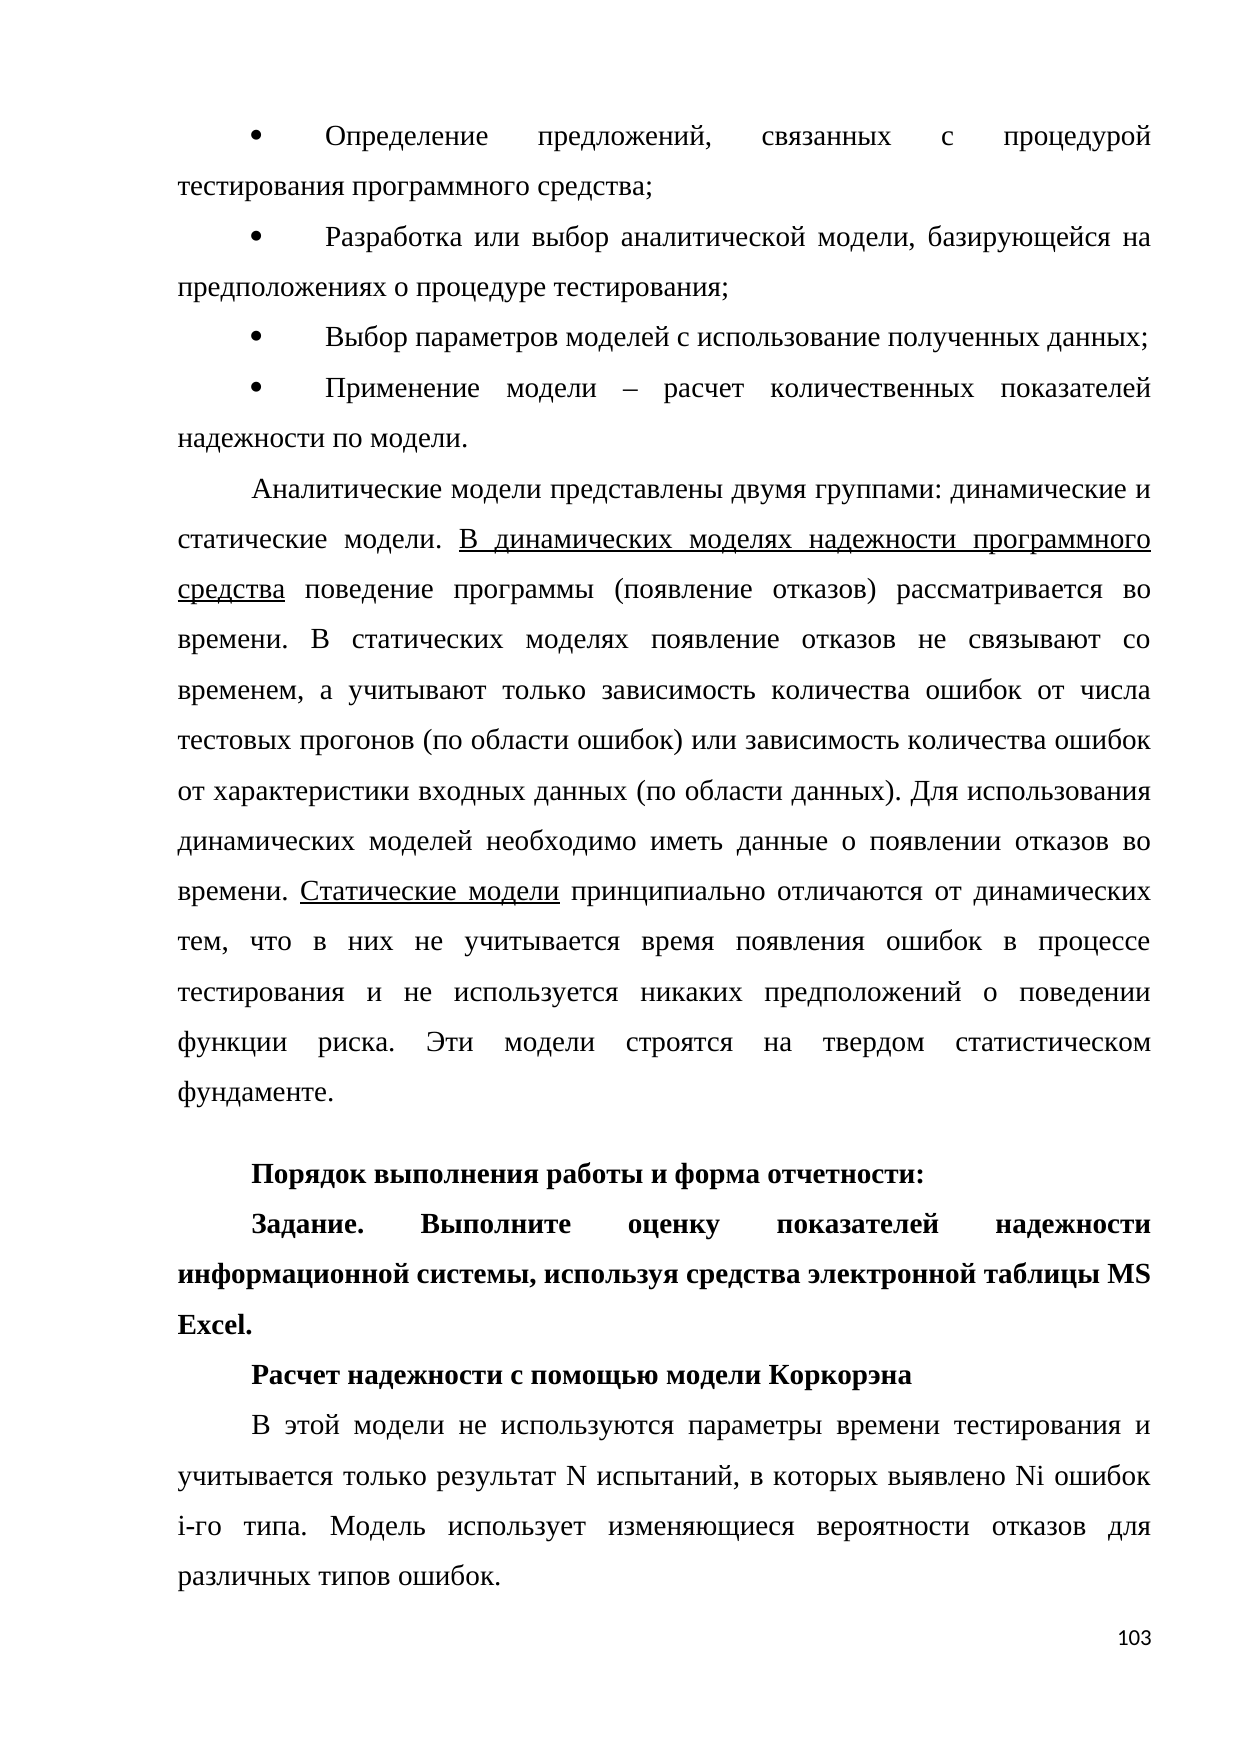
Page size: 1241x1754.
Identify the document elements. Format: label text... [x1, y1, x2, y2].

text Аналитические модели представлены двумя группами: динамические и статические модели. В динамических моделях надежности программного средства поведение программы (появление отказов) рассматривается во времени. В статических моделях появление отказов не связывают со временем, а учитывают только зависимость количества ошибок от числа тестовых прогонов (по области ошибок) или зависимость количества ошибок от характеристики входных данных (по области данных). Для использования динамических моделей необходимо иметь данные о появлении отказов во времени. Статические модели принципиально отличаются от динамических тем, что в них не учитывается время появления ошибок в процессе тестирования и не используется никаких предположений о поведении функции риска. Эти модели строятся на твердом статистическом фундаменте. [177, 471, 1152, 1108]
text В этой модели не используются параметры времени тестирования и учитывается только результат N испытаний, в которых выявлено Ni ошибок i-го типа. Модель использует изменяющиеся вероятности отказов для различных типов ошибок. [177, 1407, 1152, 1592]
list Выбор параметров моделей с использование полученных данных; [177, 319, 1152, 353]
text Порядок выполнения работы и форма отчетности: [177, 1156, 1152, 1189]
list Расчет надежности с помощью модели Коркорэна [177, 1357, 1152, 1391]
list Разработка или выбор аналитической модели, базирующейся на предположениях о процедуре тестирования; [177, 219, 1152, 303]
list Применение модели – расчет количественных показателей надежности по модели. [177, 370, 1152, 454]
text Задание. Выполните оценку показателей надежности информационной системы, используя средства электронной таблицы MS Excel. [177, 1206, 1152, 1340]
list Определение предложений, связанных с процедурой тестирования программного средства; [177, 118, 1152, 202]
